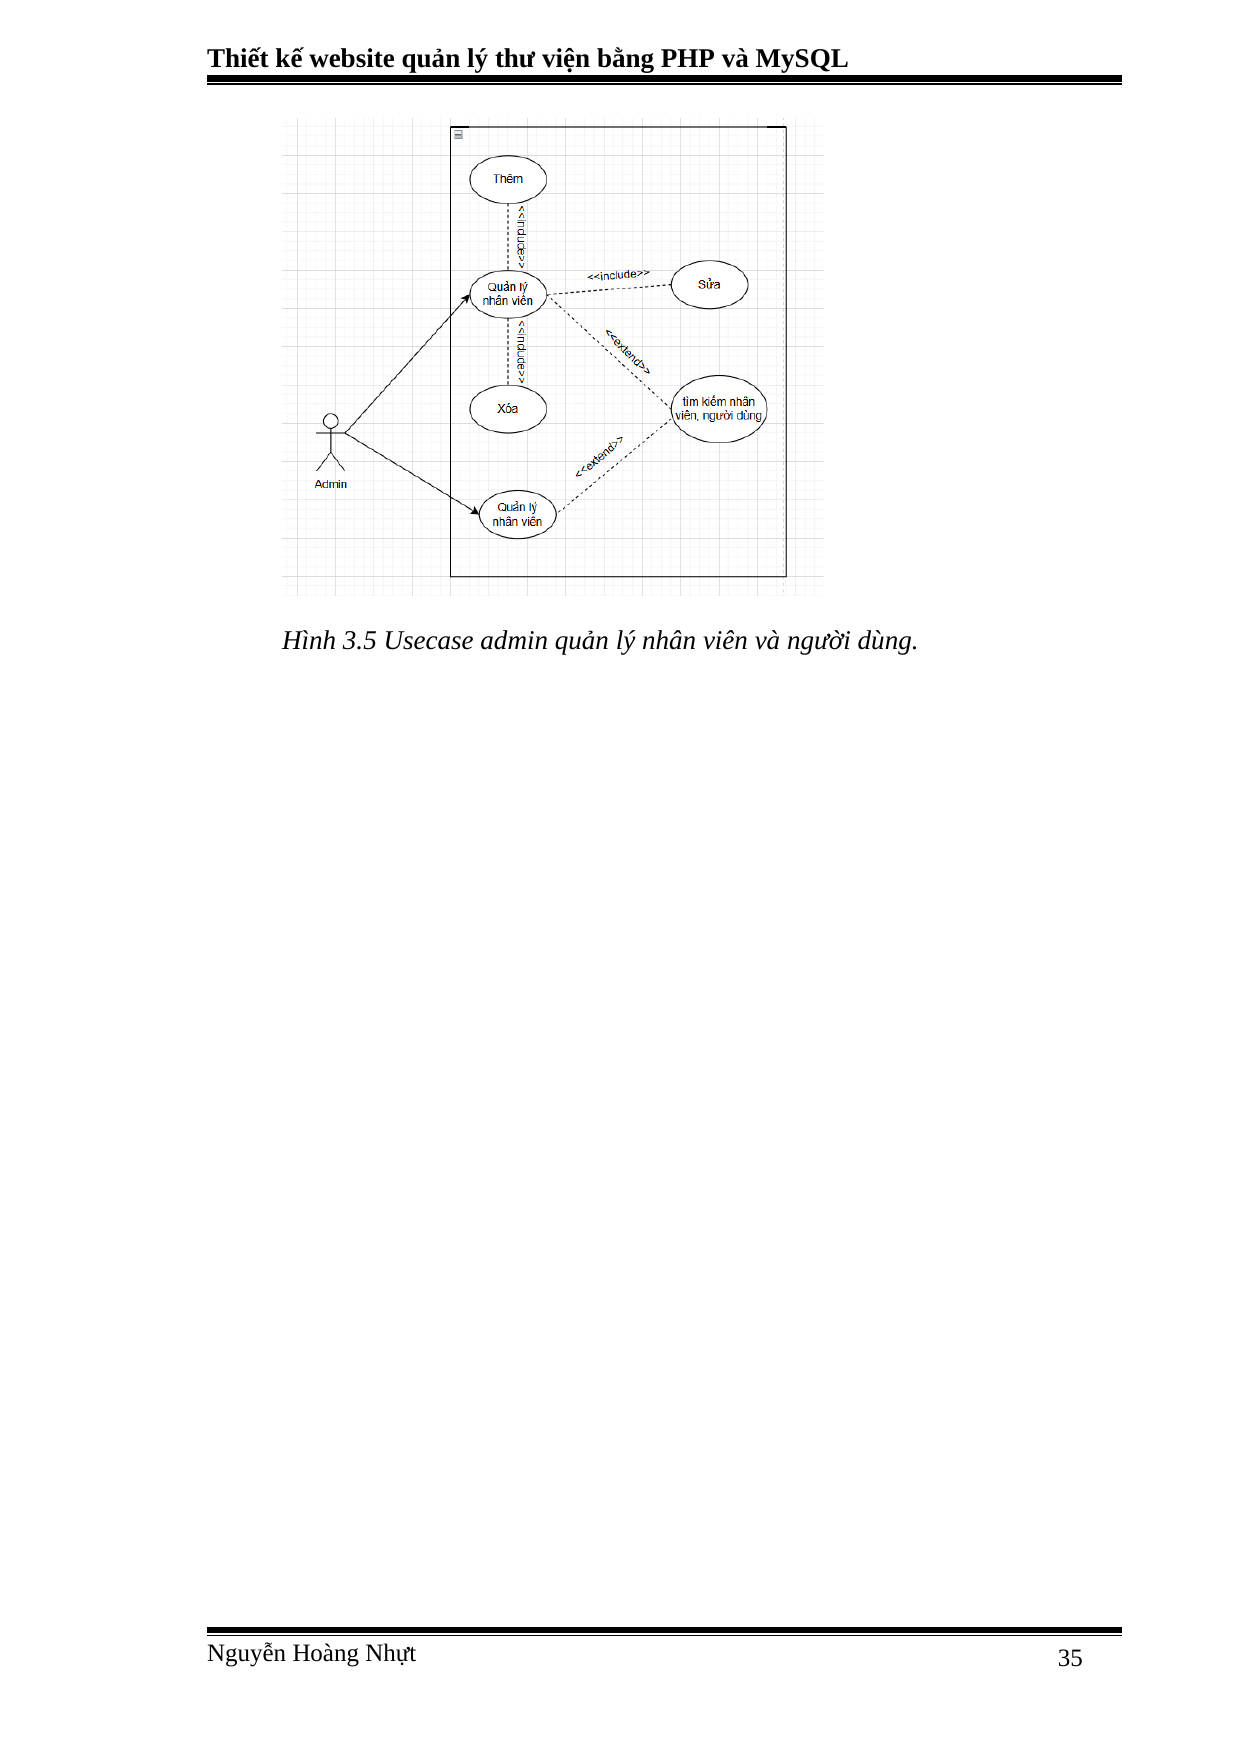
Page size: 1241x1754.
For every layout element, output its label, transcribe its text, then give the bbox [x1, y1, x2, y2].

picture [281, 118, 824, 596]
text Hình 3.5 Usecase admin quản lý nhân viên và người dùng. [207, 624, 1122, 655]
